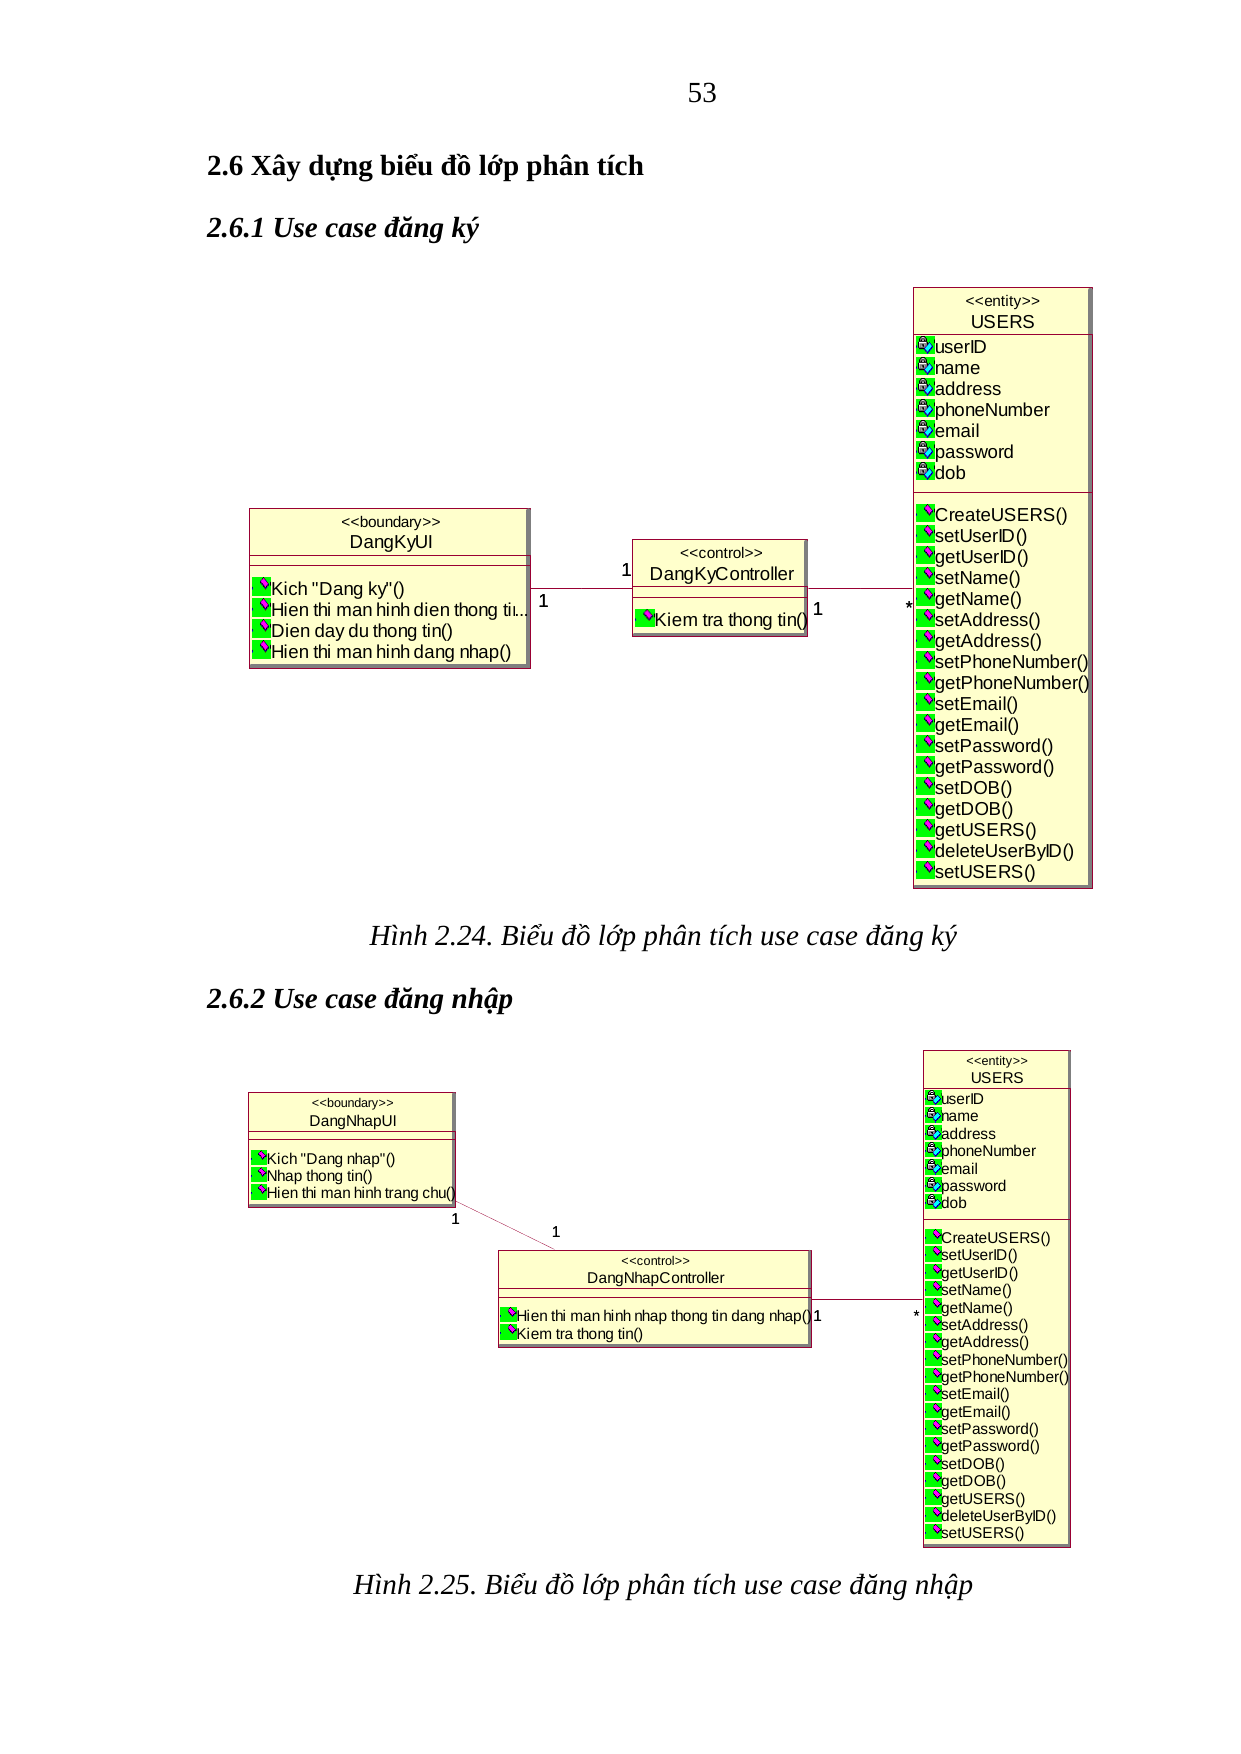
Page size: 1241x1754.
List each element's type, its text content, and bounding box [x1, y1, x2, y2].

subtitle Xây dựng biểu đồ lớp phân tích [207, 148, 1122, 181]
subtitle Use case đăng nhập [207, 981, 1122, 1014]
subtitle Use case đăng ký [207, 211, 1122, 244]
